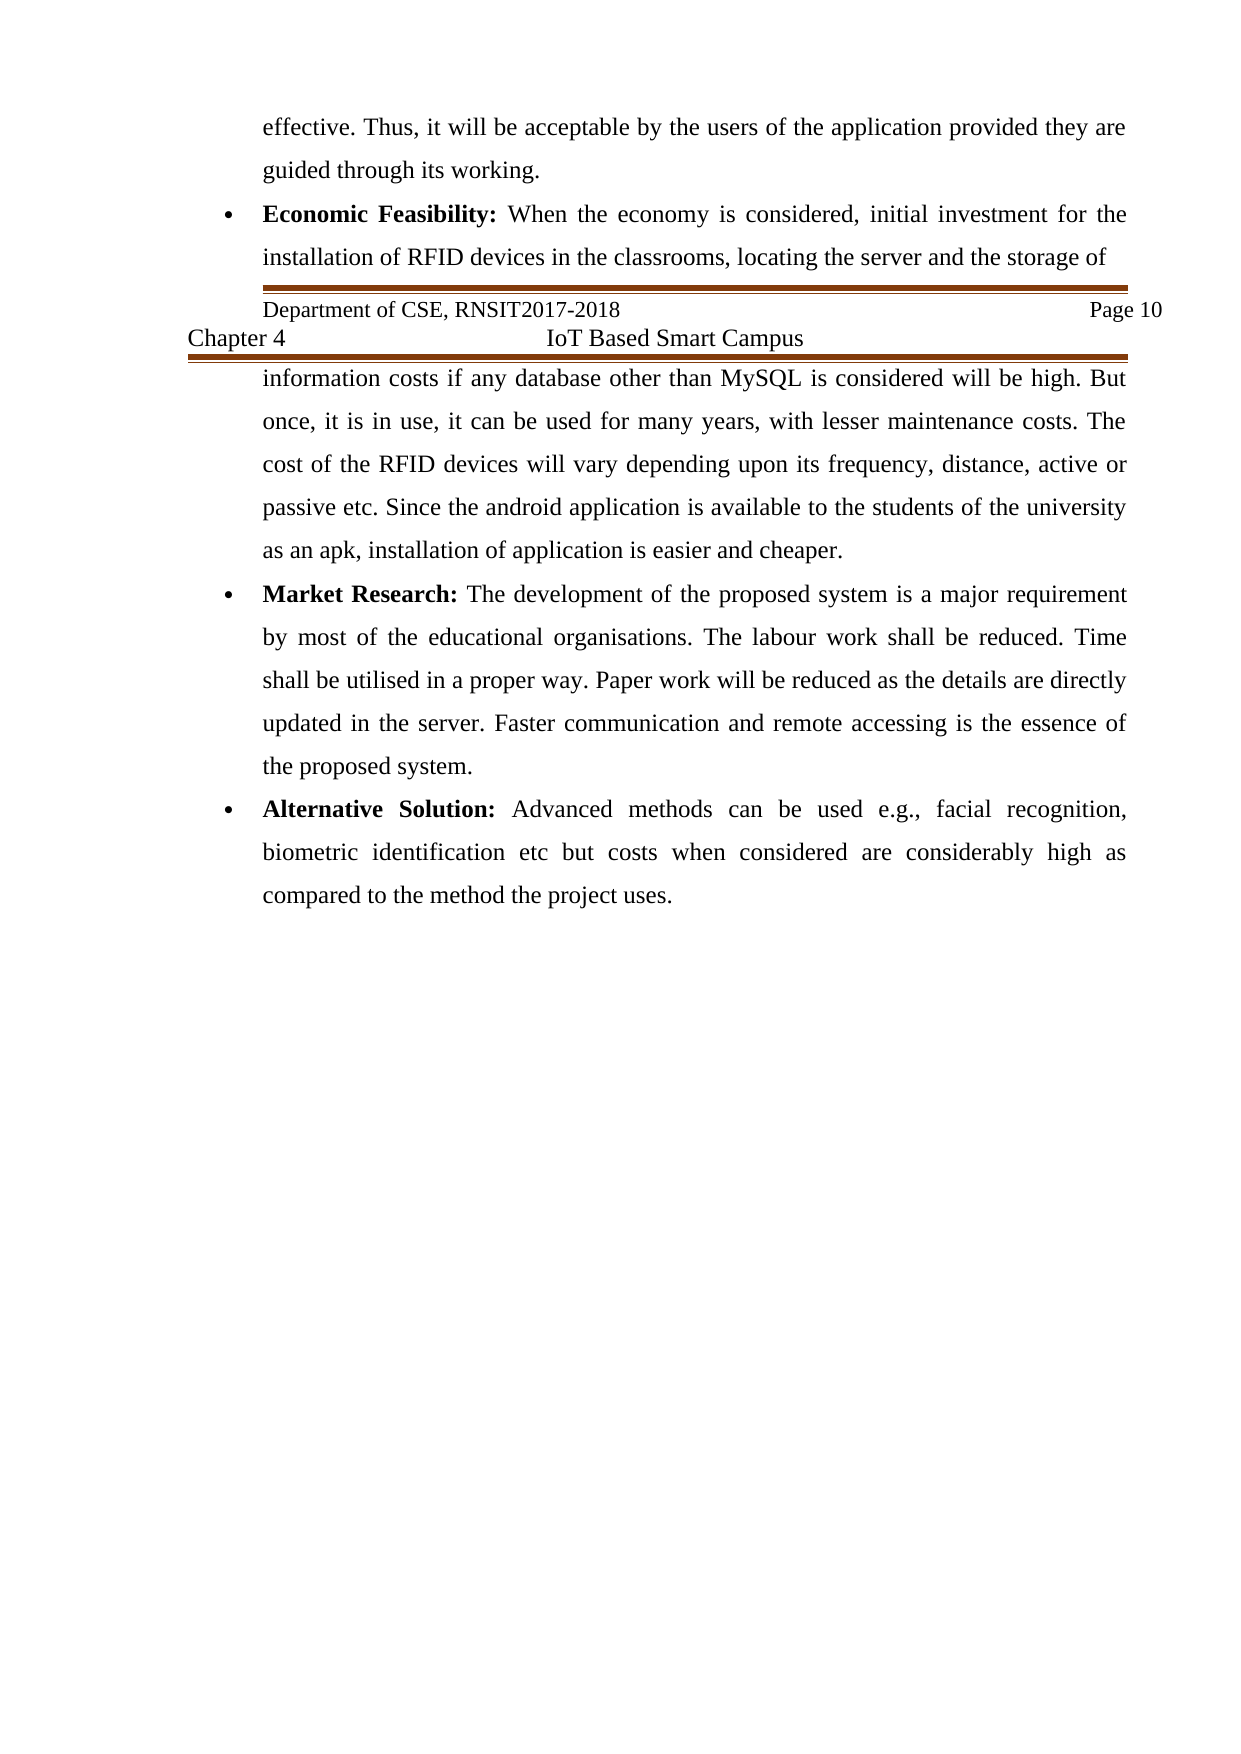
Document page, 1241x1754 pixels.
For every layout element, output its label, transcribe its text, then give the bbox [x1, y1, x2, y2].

list Alternative Solution: Advanced methods can be used e.g., facial recognition, biometric identification etc but costs when considered are considerably high as compared to the method the project uses. [225, 794, 1128, 909]
text Chapter 4 [187, 323, 1128, 363]
text information costs if any database other than MySQL is considered will be high. But once, it is in use, it can be used for many years, with lesser maintenance costs. The cost of the RFID devices will vary depending upon its frequency, distance, active or passive etc. Since the android application is available to the students of the university as an apk, installation of application is easier and cheaper. [262, 363, 1128, 564]
text Department of CSE, RNSIT Page 10 [262, 294, 1128, 323]
list Market Research: The development of the proposed system is a major requirement by most of the educational organisations. The labour work shall be reduced. Time shall be utilised in a proper way. Paper work will be reduced as the details are directly updated in the server. Faster communication and remote accessing is the essence of the proposed system. [225, 579, 1128, 780]
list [225, 112, 1128, 184]
list Economic Feasibility: When the economy is considered, initial investment for the installation of RFID devices in the classrooms, locating the server and the storage of [225, 199, 1128, 271]
